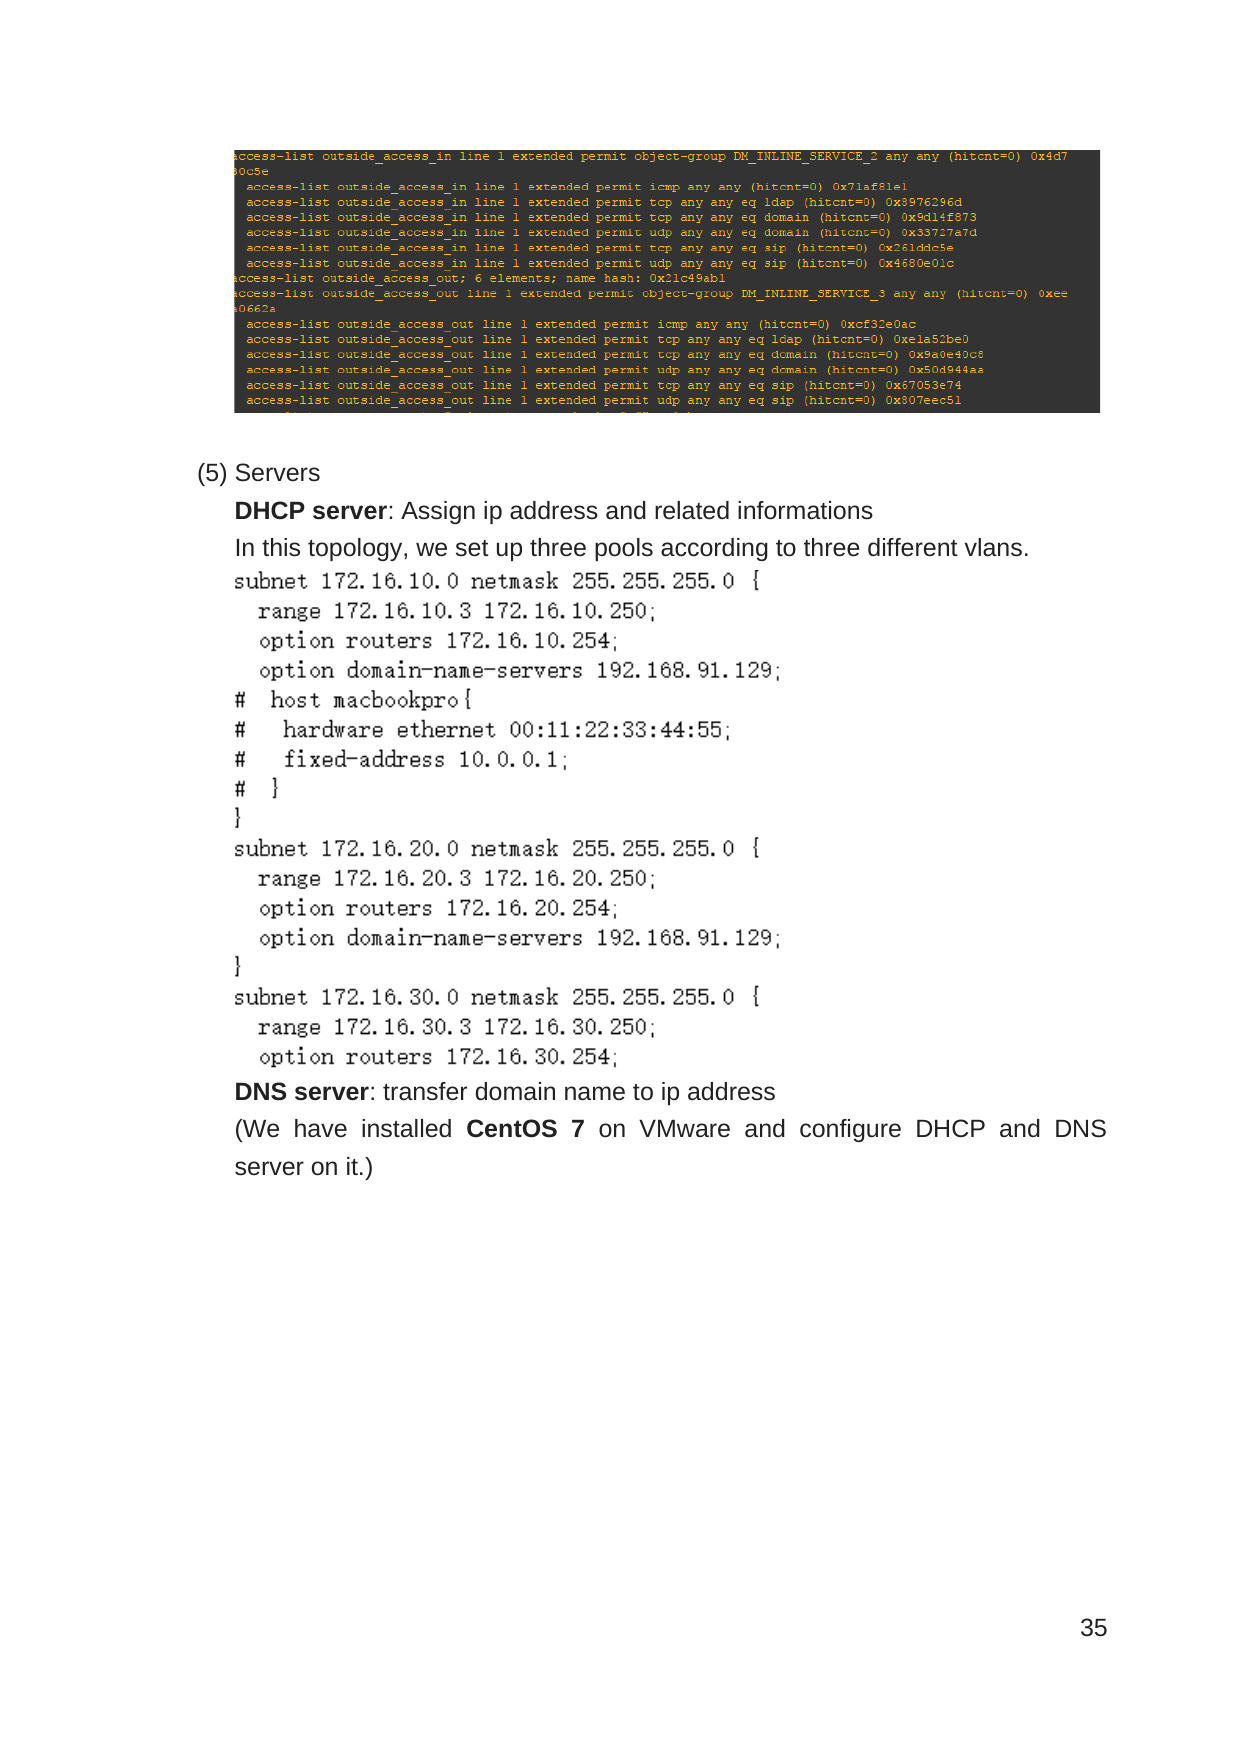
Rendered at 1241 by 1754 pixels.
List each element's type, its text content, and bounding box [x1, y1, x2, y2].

text DHCP server: Assign ip address and related informations [234, 496, 1107, 524]
list Servers [197, 458, 1107, 487]
picture [234, 570, 782, 1069]
text In this topology, we set up three pools according to three different vlans. [234, 533, 1107, 562]
text DNS server: transfer domain name to ip address [234, 1077, 1107, 1106]
text (We have installed CentOS 7 on VMware and configure DHCP and DNS server on it.) [234, 1114, 1107, 1181]
picture [234, 150, 1100, 413]
